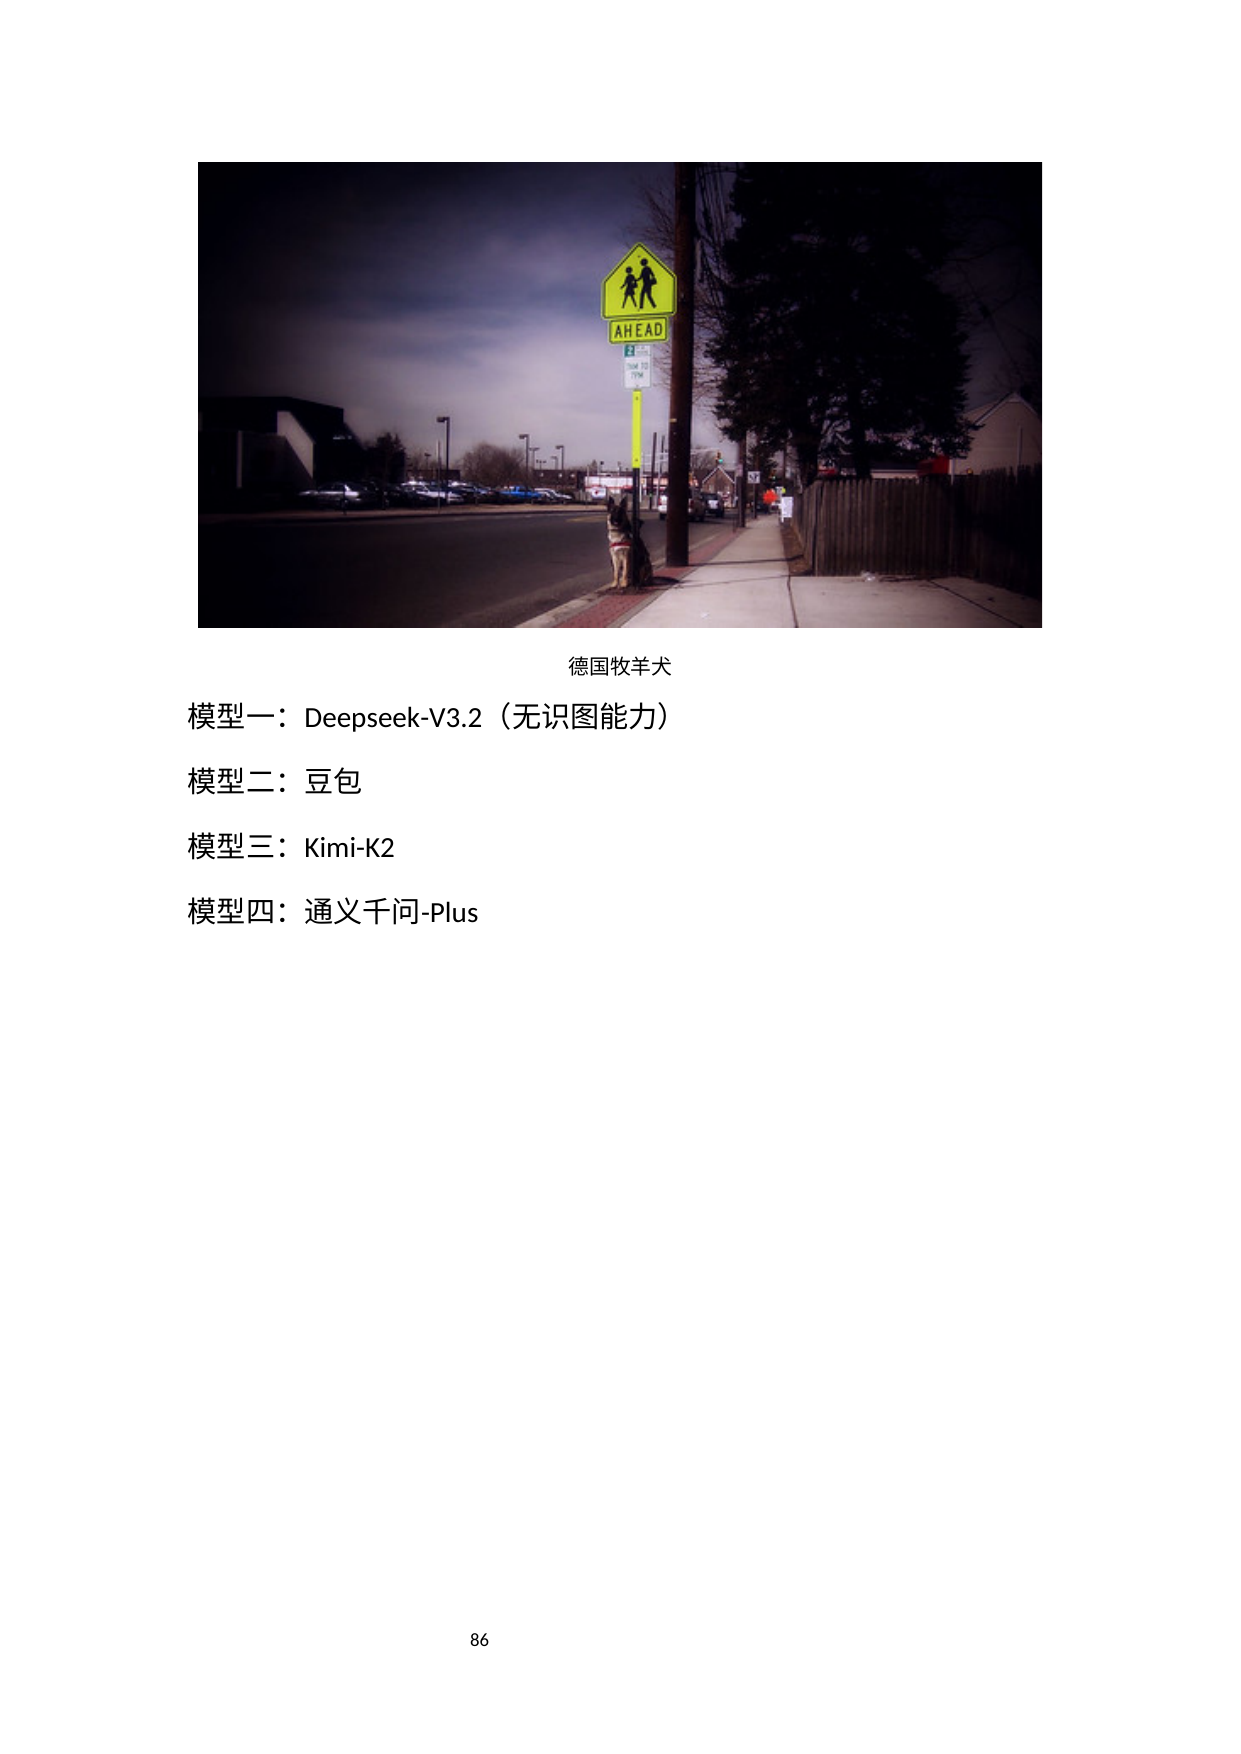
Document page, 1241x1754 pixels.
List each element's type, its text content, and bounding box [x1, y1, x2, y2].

picture [198, 162, 1043, 628]
text 德国牧羊犬 [187, 649, 1053, 682]
text 模型二：豆包 [187, 747, 1053, 812]
text 模型四：通义千问-Plus [187, 877, 1053, 942]
text 模型三：Kimi-K2 [187, 812, 1053, 877]
text 模型一：Deepseek-V3.2（无识图能力） [187, 682, 1053, 747]
